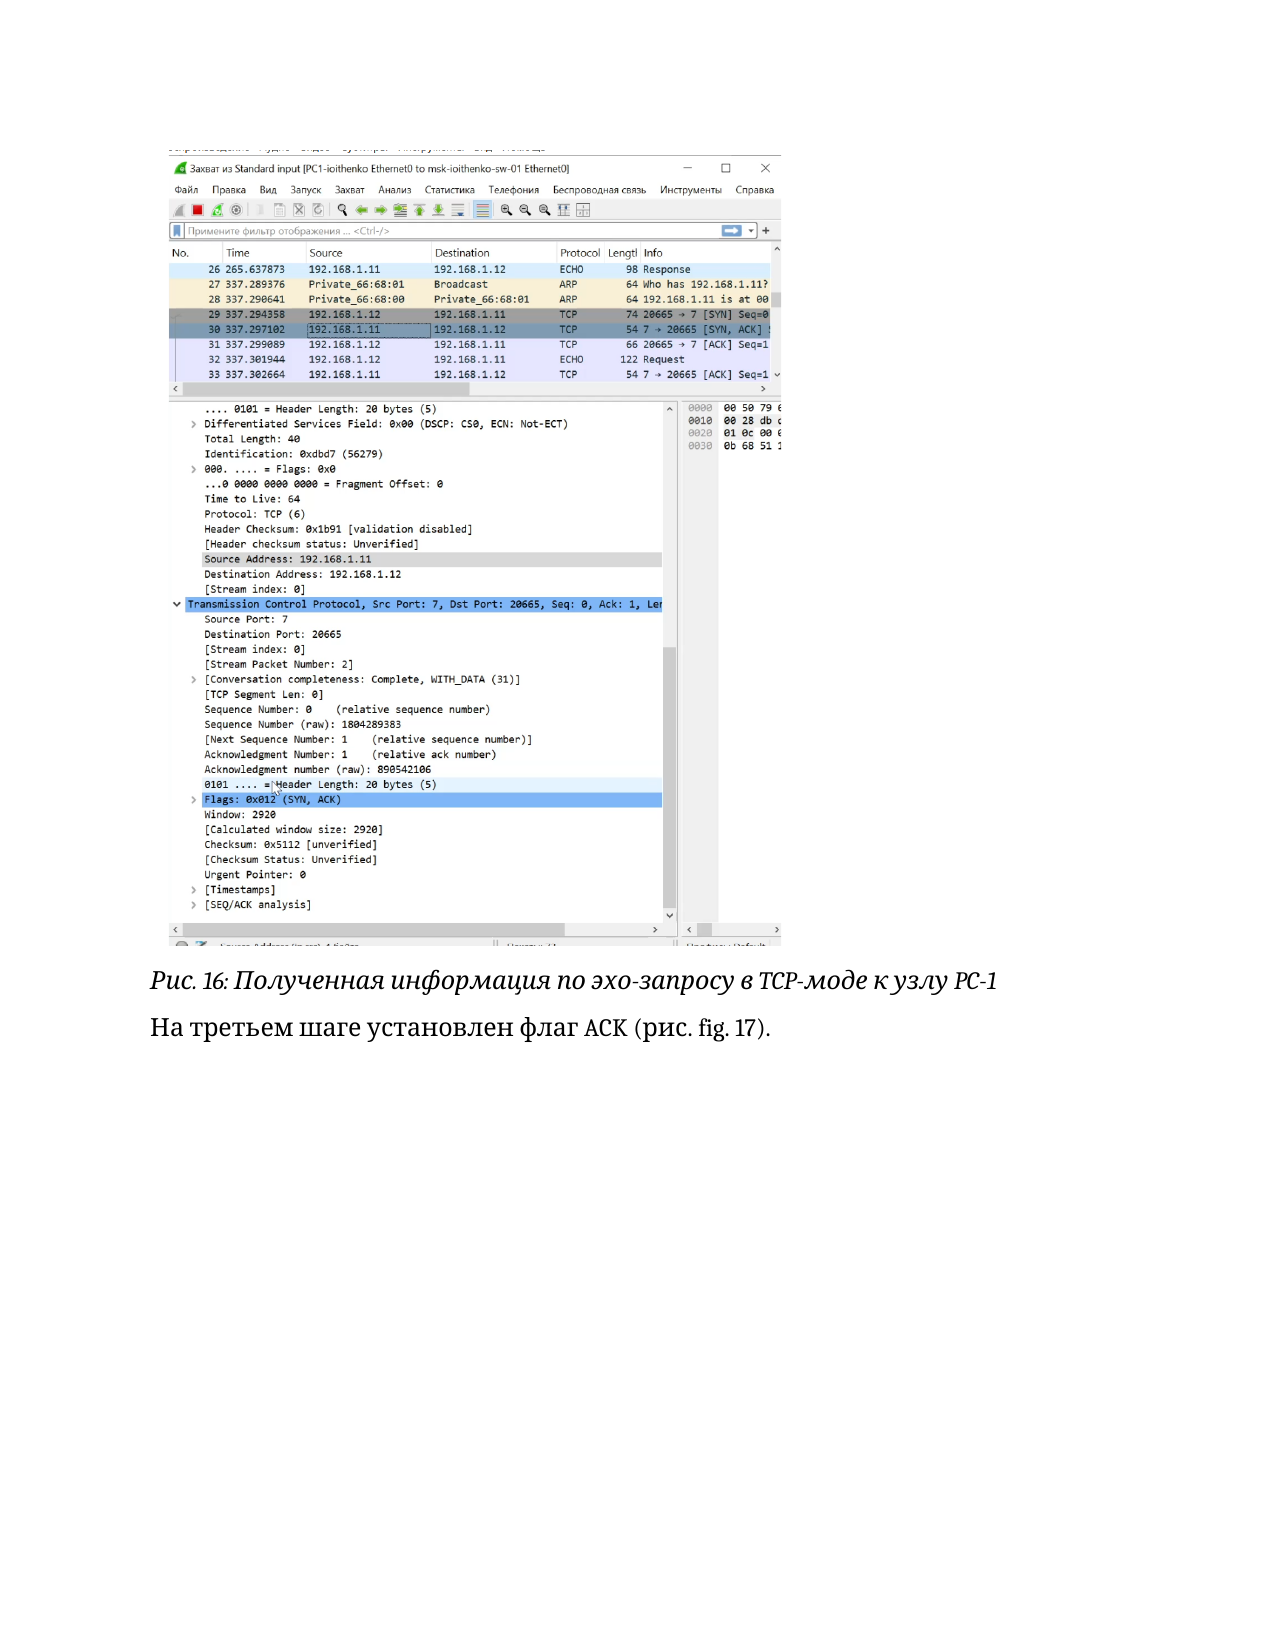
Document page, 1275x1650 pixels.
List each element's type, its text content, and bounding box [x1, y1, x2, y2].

text Рис. 16: Полученная информация по эхо-запросу в TCP-моде к узлу PC-1 [150, 967, 1125, 996]
picture [168, 150, 782, 946]
text На третьем шаге установлен флаг ACK (рис. fig. 17). [150, 1014, 1125, 1043]
